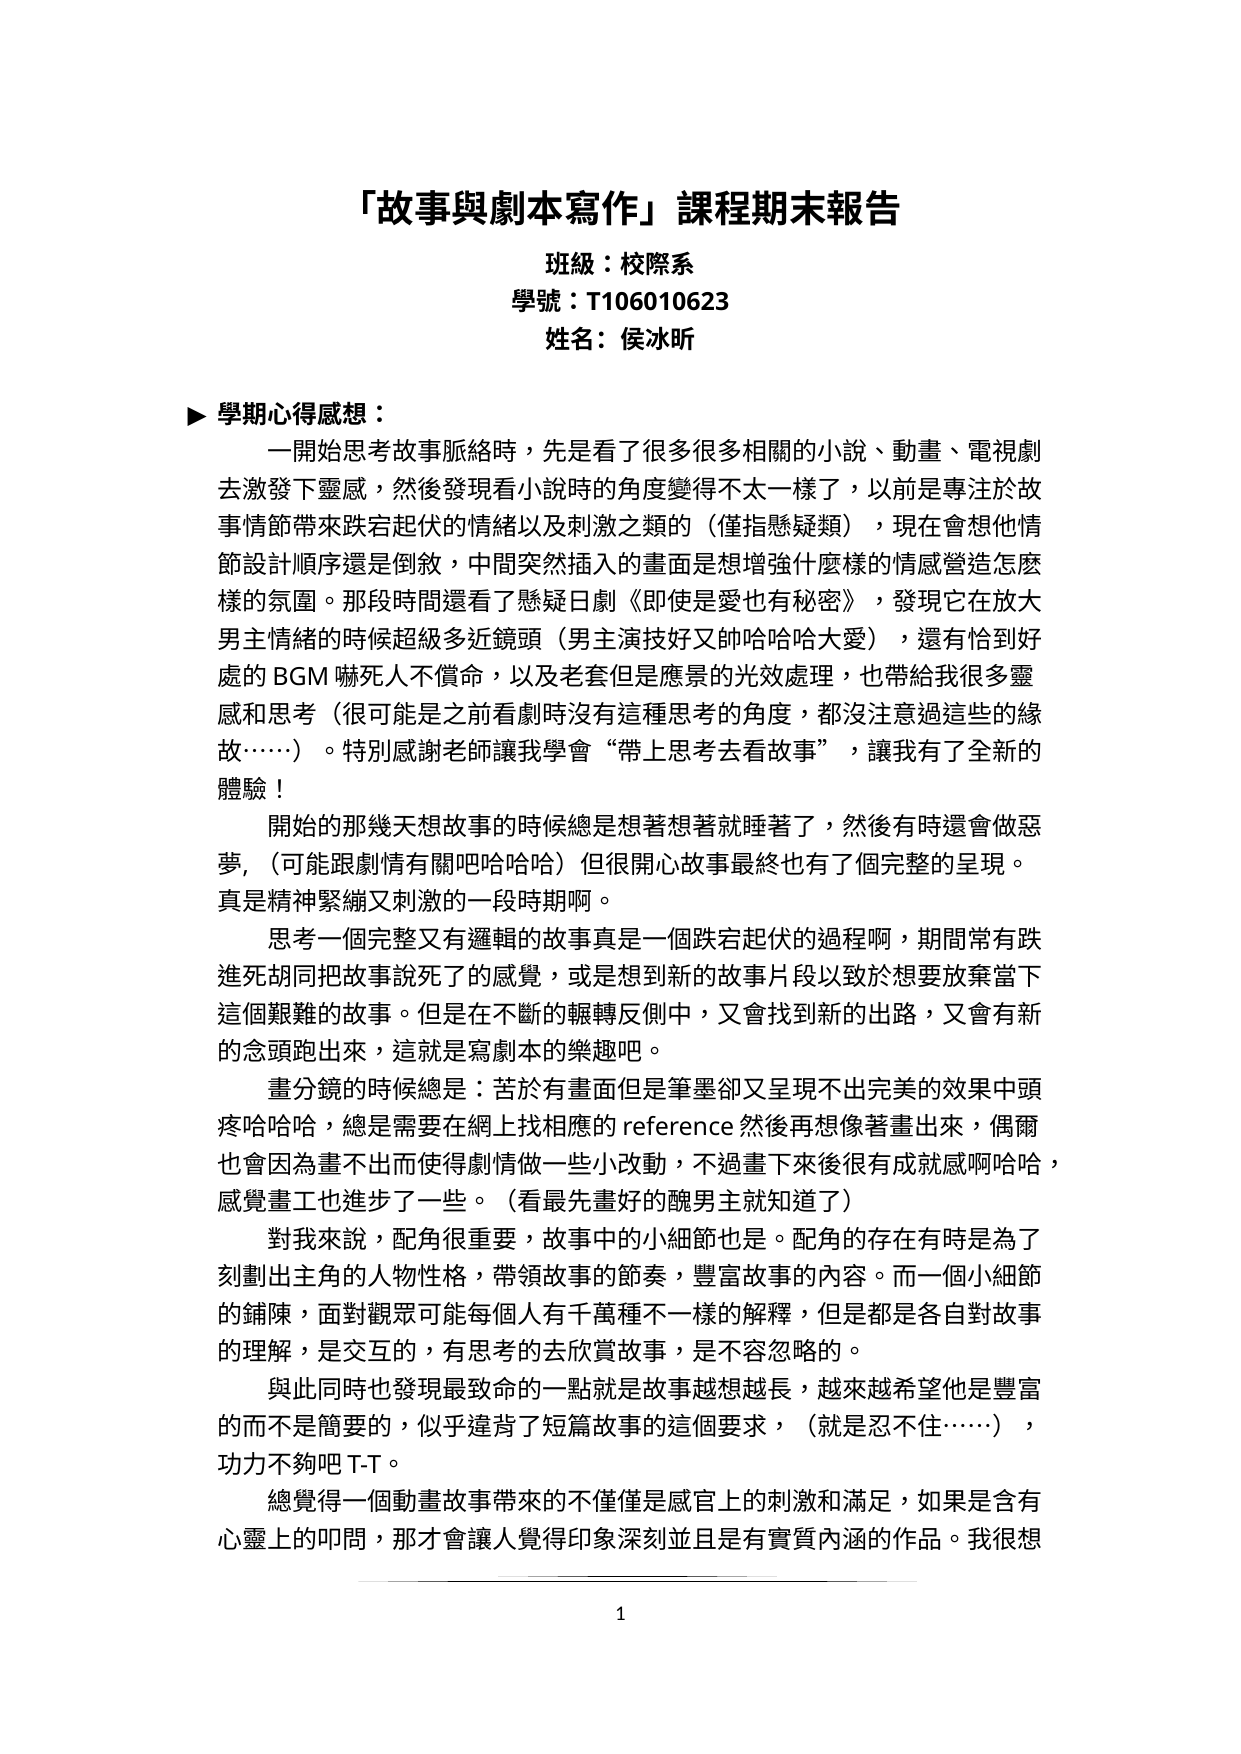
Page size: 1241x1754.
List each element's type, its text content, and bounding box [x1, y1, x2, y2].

list 對我來說，配角很重要，故事中的小細節也是。配角的存在有時是為了刻劃出主角的人物性格，帶領故事的節奏，豐富故事的內容。而一個小細節的鋪陳，面對觀眾可能每個人有千萬種不一樣的解釋，但是都是各自對故事的理解，是交互的，有思考的去欣賞故事，是不容忽略的。 [217, 1218, 1053, 1368]
text 學號：T106010623 [187, 281, 1053, 318]
list 開始的那幾天想故事的時候總是想著想著就睡著了，然後有時還會做惡夢, （可能跟劇情有關吧哈哈哈）但很開心故事最終也有了個完整的呈現。真是精神緊繃又刺激的一段時期啊。 [217, 806, 1053, 918]
list 思考一個完整又有邏輯的故事真是一個跌宕起伏的過程啊，期間常有跌進死胡同把故事說死了的感覺，或是想到新的故事片段以致於想要放棄當下這個艱難的故事。但是在不斷的輾轉反側中，又會找到新的出路，又會有新的念頭跑出來，這就是寫劇本的樂趣吧。 [217, 918, 1053, 1068]
list 一開始思考故事脈絡時，先是看了很多很多相關的小說、動畫、電視劇去激發下靈感，然後發現看小說時的角度變得不太一樣了，以前是專注於故事情節帶來跌宕起伏的情緒以及刺激之類的（僅指懸疑類），現在會想他情節設計順序還是倒敘，中間突然插入的畫面是想增強什麼樣的情感營造怎麽樣的氛圍。那段時間還看了懸疑日劇《即使是愛也有秘密》，發現它在放大男主情緒的時候超級多近鏡頭（男主演技好又帥哈哈哈大愛），還有恰到好處的BGM嚇死人不償命，以及老套但是應景的光效處理，也帶給我很多靈感和思考（很可能是之前看劇時沒有這種思考的角度，都沒注意過這些的緣故……）。特別感謝老師讓我學會“帶上思考去看故事”，讓我有了全新的體驗！ [217, 431, 1053, 806]
text 姓名：侯冰昕 [187, 318, 1053, 356]
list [217, 1481, 1053, 1556]
text 班級：校際系 [187, 243, 1053, 281]
list 與此同時也發現最致命的一點就是故事越想越長，越來越希望他是豐富的而不是簡要的，似乎違背了短篇故事的這個要求，（就是忍不住……），功力不夠吧T-T。 [217, 1368, 1053, 1481]
list 學期心得感想： [187, 393, 1053, 431]
list 畫分鏡的時候總是：苦於有畫面但是筆墨卻又呈現不出完美的效果中頭疼哈哈哈，總是需要在網上找相應的reference然後再想像著畫出來，偶爾也會因為畫不出而使得劇情做一些小改動，不過畫下來後很有成就感啊哈哈，感覺畫工也進步了一些。（看最先畫好的醜男主就知道了） [217, 1068, 1053, 1218]
text 「故事與劇本寫作」課程期末報告 [187, 168, 1053, 243]
